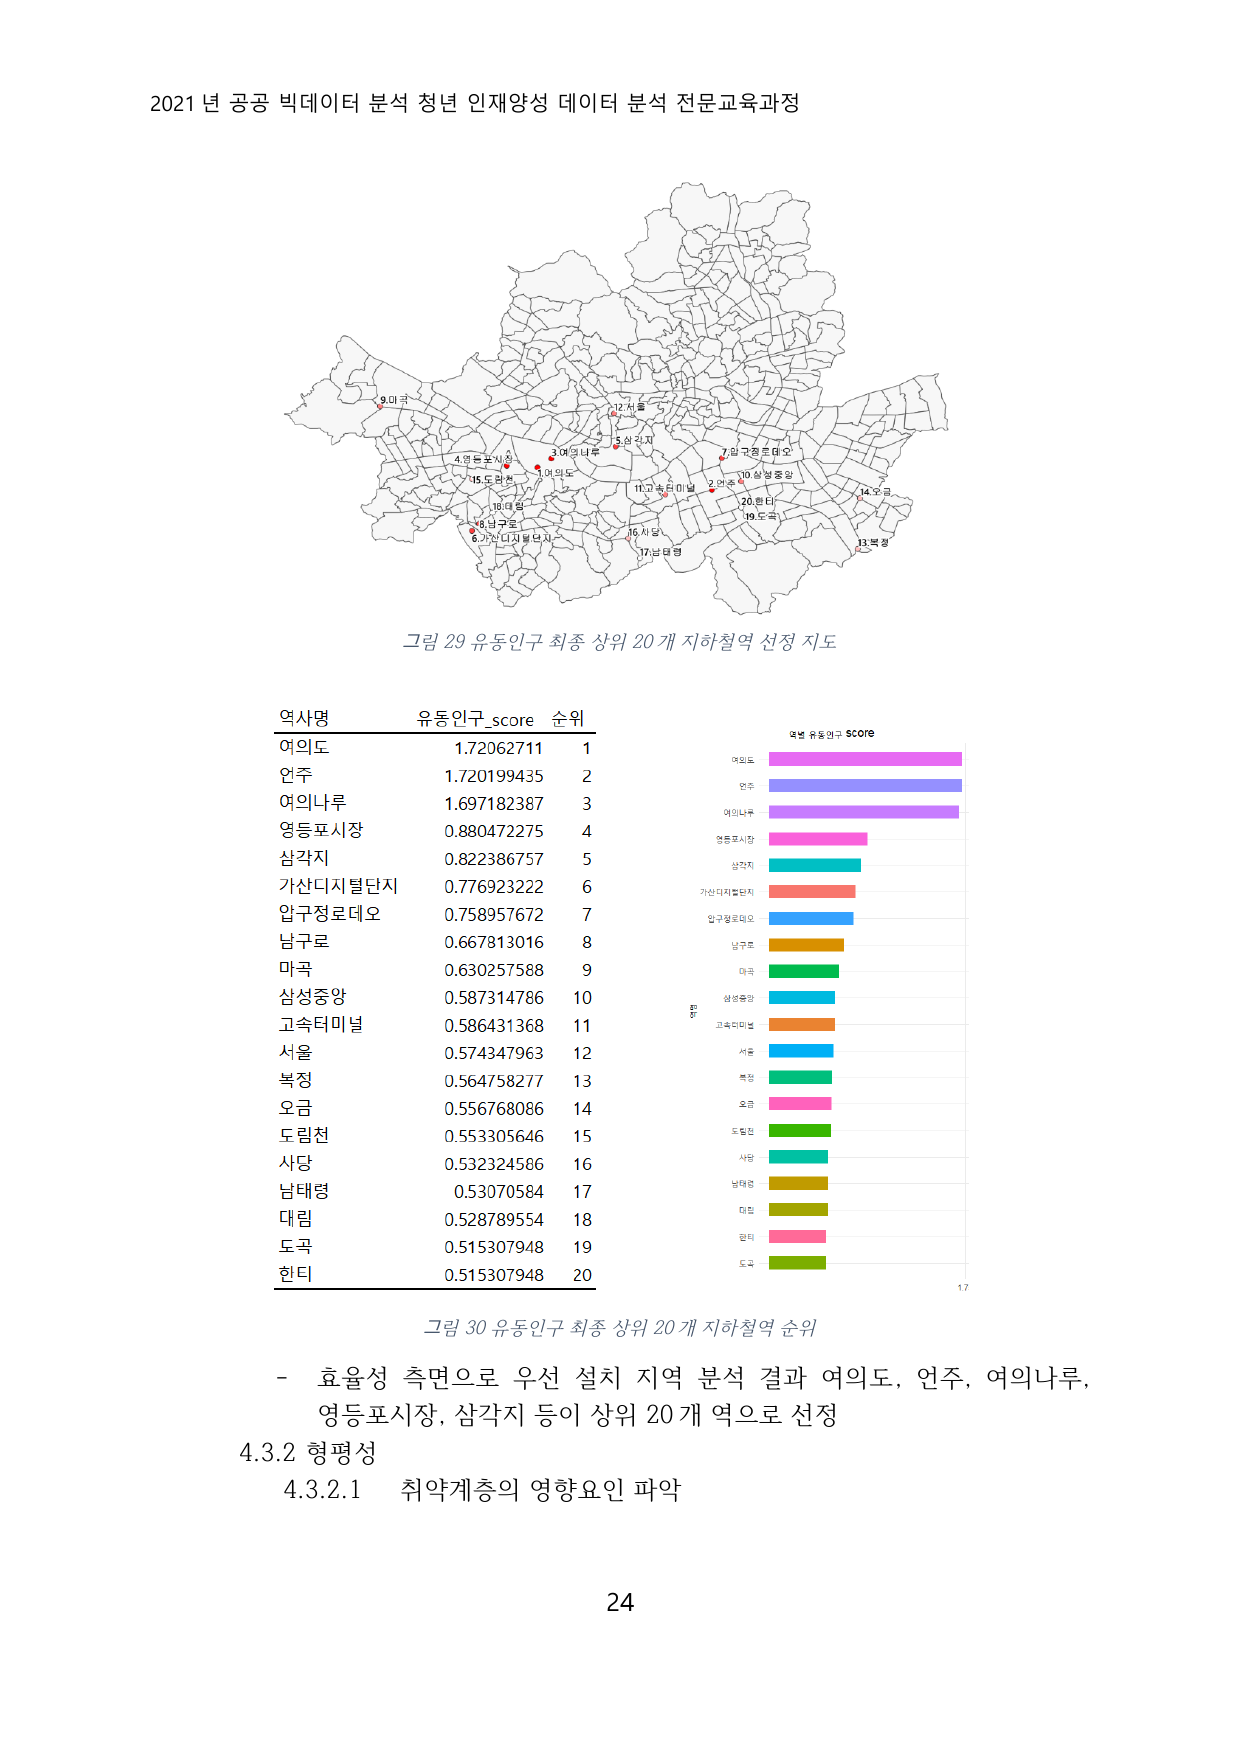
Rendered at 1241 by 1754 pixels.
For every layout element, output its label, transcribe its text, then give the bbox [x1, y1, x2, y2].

list 취약계층의 영향요인 파악 [283, 1472, 1090, 1504]
list 형평성 [239, 1434, 1090, 1467]
list 효율성 측면으로 우선 설치 지역 분석 결과 여의도, 언주, 여의나루, 영등포시장, 삼각지 등이 상위 20개 역으로 선정 [275, 1360, 1090, 1429]
picture [278, 177, 963, 624]
text 그림 30 유동인구 최종 상위 20개 지하철역 순위 [150, 1314, 1090, 1339]
text 그림 29 유동인구 최종 상위 20개 지하철역 선정 지도 [150, 628, 1090, 653]
picture [271, 706, 598, 1294]
picture [687, 724, 969, 1294]
